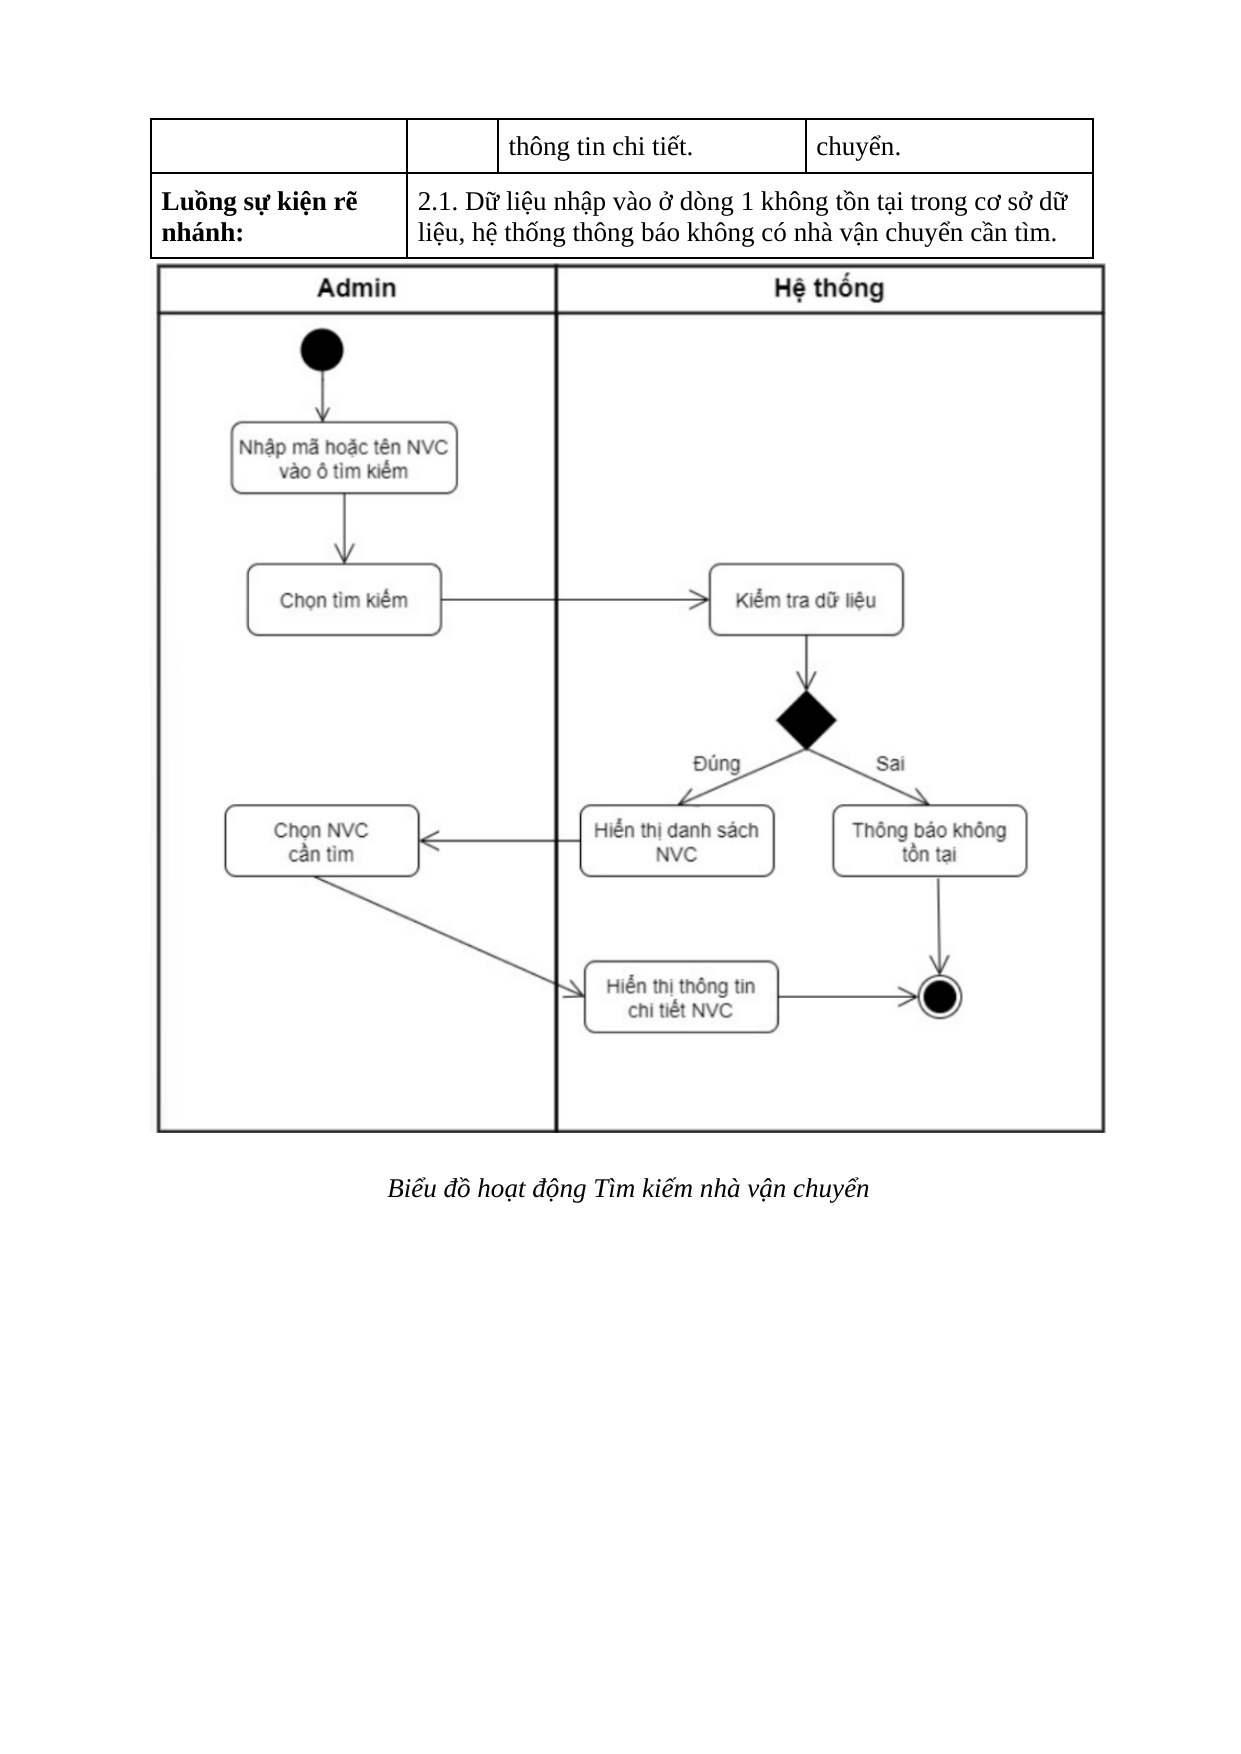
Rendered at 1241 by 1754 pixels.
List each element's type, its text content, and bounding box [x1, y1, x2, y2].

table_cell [499, 120, 805, 172]
table_cell 3. [408, 120, 497, 172]
picture [150, 259, 1110, 1133]
table_cell Luồng sự kiện rẽ nhánh: [152, 174, 406, 257]
table_cell 2.1. Dữ liệu nhập vào ở dòng 1 không tồn tại trong cơ sở dữ liệu, hệ thống thông báo không có nhà vận chuyển cần tìm. [408, 174, 1092, 257]
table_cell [807, 120, 1092, 172]
text Biểu đồ hoạt động Tìm kiếm nhà vận chuyển [150, 1172, 1109, 1203]
